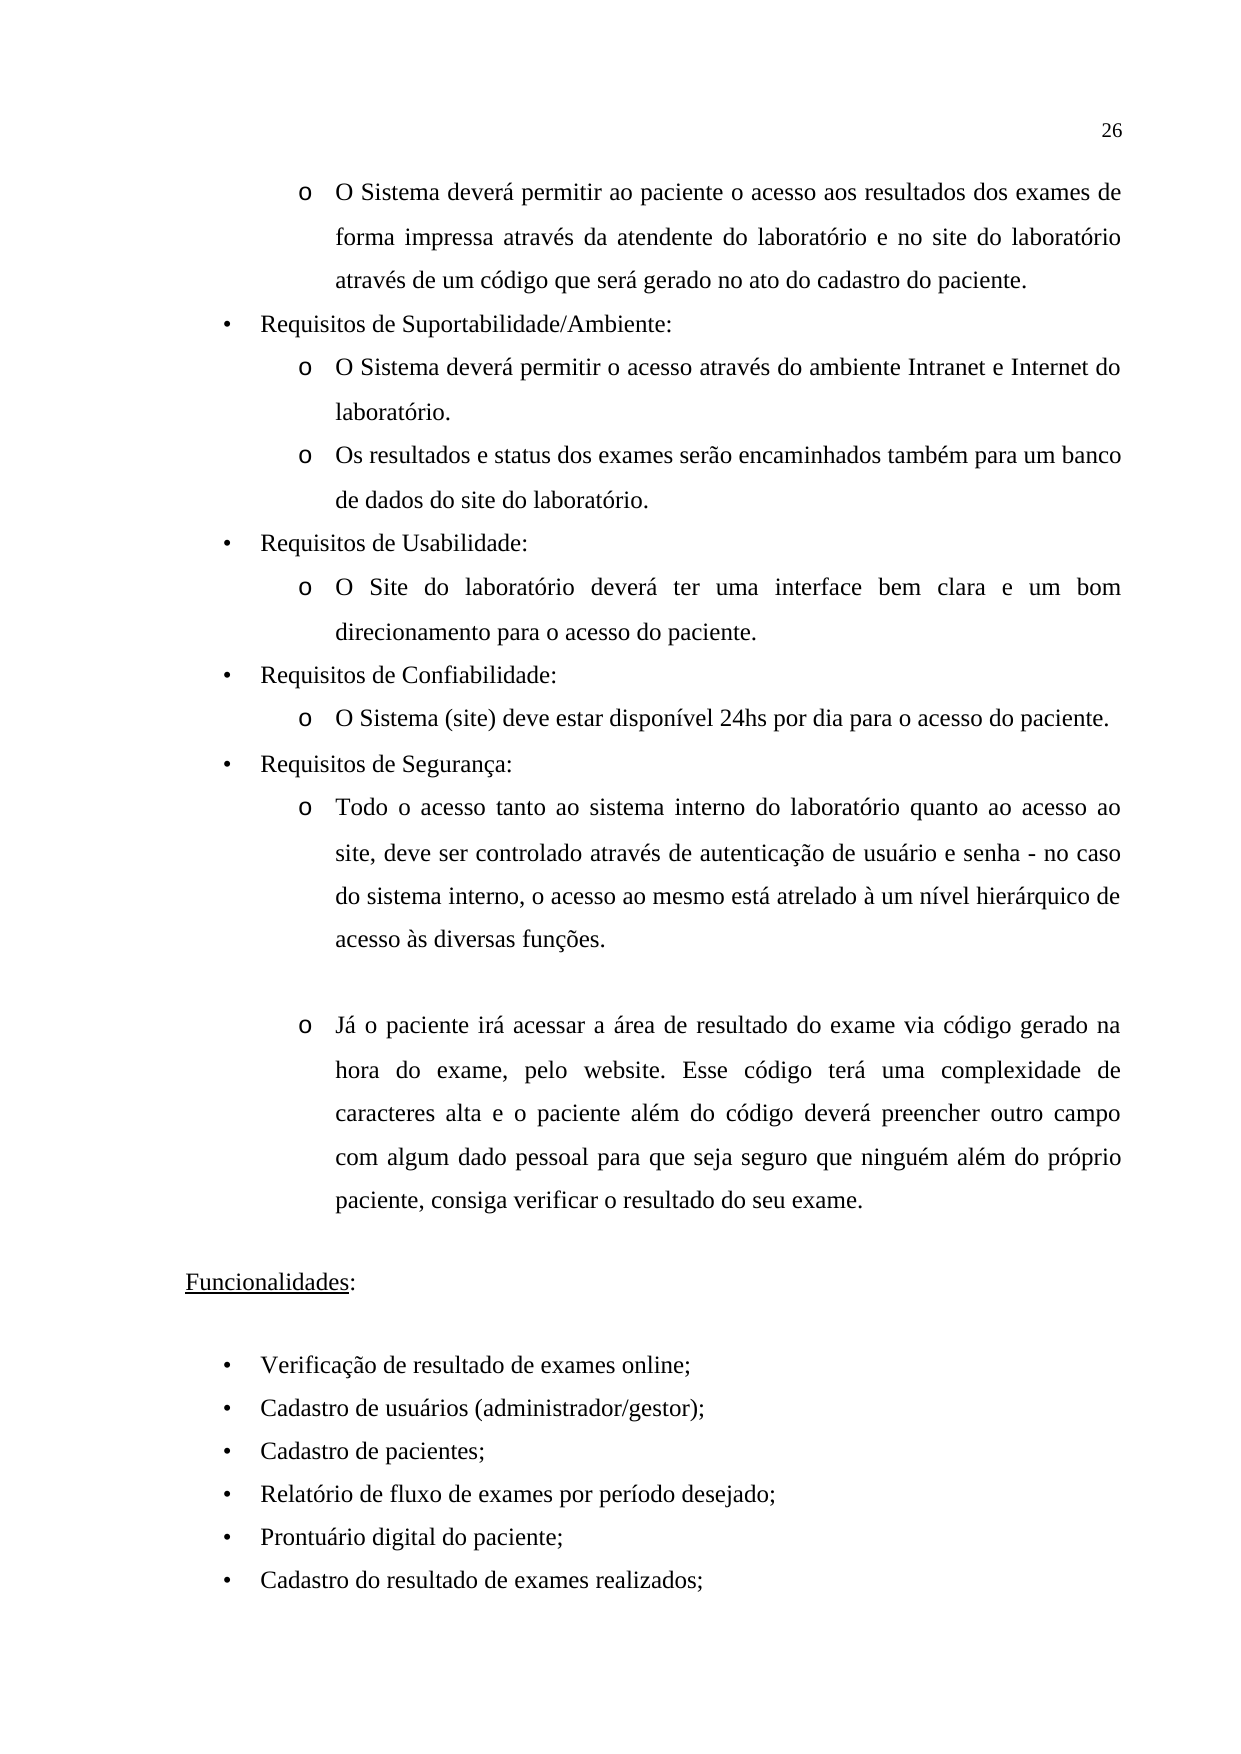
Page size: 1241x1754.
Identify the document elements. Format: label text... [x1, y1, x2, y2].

text Funcionalidades: [185, 1267, 1122, 1296]
list Prontuário digital do paciente; [223, 1522, 1122, 1551]
list Cadastro de pacientes; [223, 1436, 1122, 1465]
list O Sistema (site) deve estar disponível 24hs por dia para o acesso do paciente. [298, 703, 1122, 734]
list O Sistema deverá permitir o acesso através do ambiente Intranet e Internet do laboratório. [298, 352, 1122, 426]
list O Sistema deverá permitir ao paciente o acesso aos resultados dos exames de forma impressa através da atendente do laboratório e no site do laboratório através de um código que será gerado no ato do cadastro do paciente. [298, 177, 1122, 294]
list Cadastro de usuários (administrador/gestor); [223, 1393, 1122, 1422]
list Requisitos de Suportabilidade/Ambiente: [223, 309, 1122, 337]
list Todo o acesso tanto ao sistema interno do laboratório quanto ao acesso ao site, deve ser controlado através de autenticação de usuário e senha - no caso do sistema interno, o acesso ao mesmo está atrelado à um nível hierárquico de acesso às diversas funções. [298, 792, 1122, 953]
list Já o paciente irá acessar a área de resultado do exame via código gerado na hora do exame, pelo website. Esse código terá uma complexidade de caracteres alta e o paciente além do código deverá preencher outro campo com algum dado pessoal para que seja seguro que ninguém além do próprio paciente, consiga verificar o resultado do seu exame. [298, 1010, 1122, 1213]
list Relatório de fluxo de exames por período desejado; [223, 1479, 1122, 1508]
list Os resultados e status dos exames serão encaminhados também para um banco de dados do site do laboratório. [298, 440, 1122, 514]
list Cadastro do resultado de exames realizados; [223, 1566, 1122, 1594]
list Requisitos de Usabilidade: [223, 528, 1122, 557]
list Verificação de resultado de exames online; [223, 1350, 1122, 1379]
list Requisitos de Segurança: [223, 749, 1122, 778]
list Requisitos de Confiabilidade: [223, 660, 1122, 689]
list O Site do laboratório deverá ter uma interface bem clara e um bom direcionamento para o acesso do paciente. [298, 572, 1122, 646]
